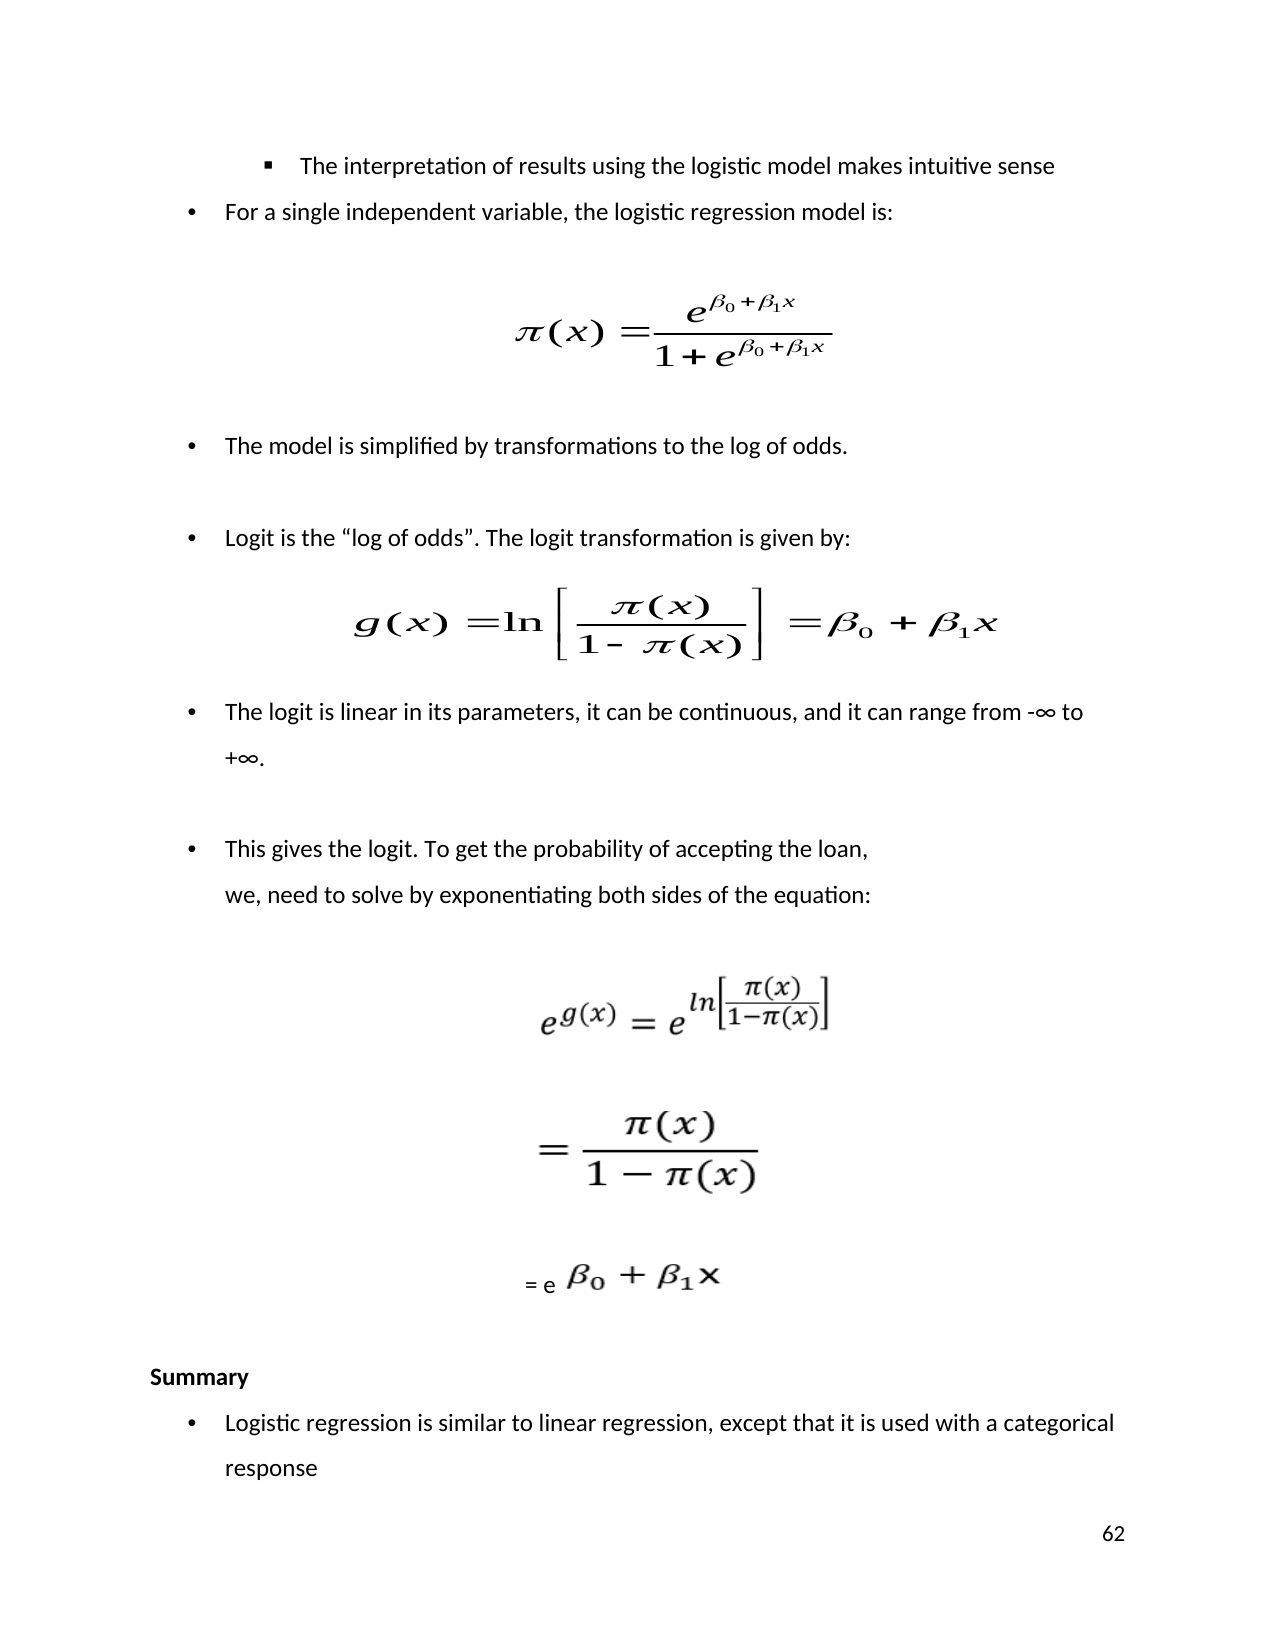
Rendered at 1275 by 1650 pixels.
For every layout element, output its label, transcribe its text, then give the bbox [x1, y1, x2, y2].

list This gives the logit. To get the probability of accepting the loan, [187, 833, 1125, 864]
list Logit is the “log of odds”. The logit transformation is given by: [187, 522, 1125, 552]
list The model is simplified by transformations to the log of odds. [187, 430, 1125, 461]
picture [525, 970, 842, 1051]
list For a single independent variable, the logistic regression model is: [187, 196, 1125, 226]
text Summary [150, 1361, 1125, 1392]
list = e [525, 1261, 1125, 1300]
list The interpretation of results using the logistic model makes intuitive sense [262, 150, 1125, 181]
picture [525, 1111, 774, 1201]
list Logistic regression is similar to linear regression, except that it is used with a categorical response [187, 1407, 1125, 1483]
list The logit is linear in its parameters, it can be continuous, and it can range from -∞ to +∞. [187, 696, 1125, 772]
picture [561, 1261, 726, 1294]
text we, need to solve by exponentiating both sides of the equation: [225, 879, 1125, 909]
